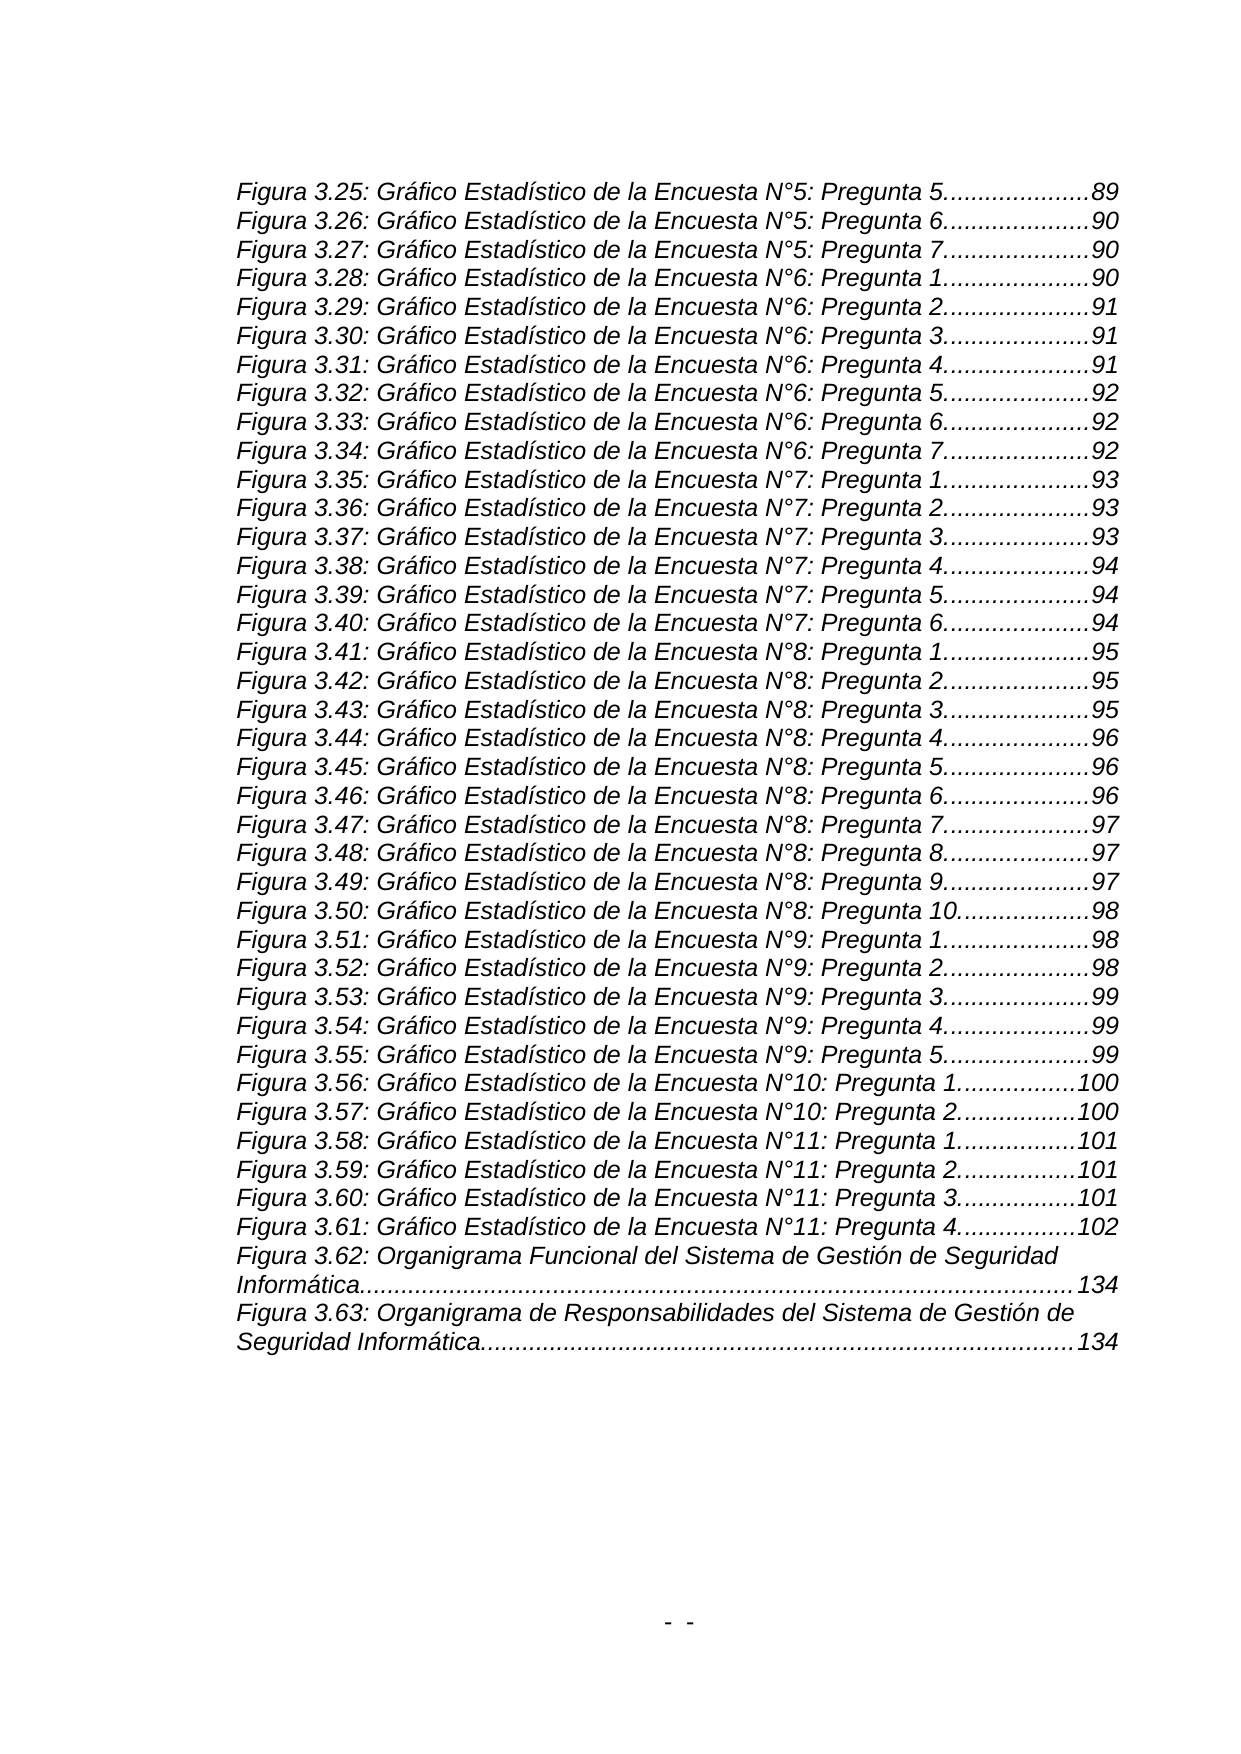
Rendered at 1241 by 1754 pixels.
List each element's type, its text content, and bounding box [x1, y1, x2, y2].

text Figura 3.28: Gráfico Estadístico de la Encuesta N°6: Pregunta 1. 90 [236, 263, 1122, 292]
text Figura 3.43: Gráfico Estadístico de la Encuesta N°8: Pregunta 3. 95 [236, 695, 1122, 723]
text Figura 3.36: Gráfico Estadístico de la Encuesta N°7: Pregunta 2. 93 [236, 493, 1122, 522]
text Figura 3.40: Gráfico Estadístico de la Encuesta N°7: Pregunta 6. 94 [236, 608, 1122, 637]
text Figura 3.54: Gráfico Estadístico de la Encuesta N°9: Pregunta 4. 99 [236, 1011, 1122, 1040]
text Figura 3.52: Gráfico Estadístico de la Encuesta N°9: Pregunta 2. 98 [236, 953, 1122, 982]
text Figura 3.55: Gráfico Estadístico de la Encuesta N°9: Pregunta 5. 99 [236, 1040, 1122, 1068]
text Figura 3.63: Organigrama de Responsabilidades del Sistema de Gestión de Seguridad Informática. 134 [236, 1298, 1122, 1356]
text Figura 3.32: Gráfico Estadístico de la Encuesta N°6: Pregunta 5. 92 [236, 378, 1122, 407]
text Figura 3.46: Gráfico Estadístico de la Encuesta N°8: Pregunta 6. 96 [236, 781, 1122, 810]
text Figura 3.35: Gráfico Estadístico de la Encuesta N°7: Pregunta 1. 93 [236, 465, 1122, 493]
text Figura 3.26: Gráfico Estadístico de la Encuesta N°5: Pregunta 6. 90 [236, 206, 1122, 235]
text Figura 3.41: Gráfico Estadístico de la Encuesta N°8: Pregunta 1. 95 [236, 637, 1122, 666]
text Figura 3.48: Gráfico Estadístico de la Encuesta N°8: Pregunta 8. 97 [236, 838, 1122, 867]
text Figura 3.45: Gráfico Estadístico de la Encuesta N°8: Pregunta 5. 96 [236, 752, 1122, 781]
text Figura 3.42: Gráfico Estadístico de la Encuesta N°8: Pregunta 2. 95 [236, 666, 1122, 695]
text Figura 3.51: Gráfico Estadístico de la Encuesta N°9: Pregunta 1. 98 [236, 925, 1122, 953]
text Figura 3.56: Gráfico Estadístico de la Encuesta N°10: Pregunta 1. 100 [236, 1068, 1122, 1097]
text Figura 3.50: Gráfico Estadístico de la Encuesta N°8: Pregunta 10. 98 [236, 896, 1122, 925]
text Figura 3.58: Gráfico Estadístico de la Encuesta N°11: Pregunta 1. 101 [236, 1126, 1122, 1155]
text Figura 3.49: Gráfico Estadístico de la Encuesta N°8: Pregunta 9. 97 [236, 867, 1122, 896]
text Figura 3.44: Gráfico Estadístico de la Encuesta N°8: Pregunta 4. 96 [236, 723, 1122, 752]
text Figura 3.34: Gráfico Estadístico de la Encuesta N°6: Pregunta 7. 92 [236, 436, 1122, 465]
text Figura 3.47: Gráfico Estadístico de la Encuesta N°8: Pregunta 7. 97 [236, 810, 1122, 838]
text Figura 3.37: Gráfico Estadístico de la Encuesta N°7: Pregunta 3. 93 [236, 522, 1122, 551]
text Figura 3.53: Gráfico Estadístico de la Encuesta N°9: Pregunta 3. 99 [236, 982, 1122, 1011]
text Figura 3.61: Gráfico Estadístico de la Encuesta N°11: Pregunta 4. 102 [236, 1212, 1122, 1241]
text Figura 3.29: Gráfico Estadístico de la Encuesta N°6: Pregunta 2. 91 [236, 292, 1122, 321]
text Figura 3.60: Gráfico Estadístico de la Encuesta N°11: Pregunta 3. 101 [236, 1183, 1122, 1212]
text Figura 3.33: Gráfico Estadístico de la Encuesta N°6: Pregunta 6. 92 [236, 407, 1122, 436]
text Figura 3.25: Gráfico Estadístico de la Encuesta N°5: Pregunta 5. 89 [236, 177, 1122, 206]
text Figura 3.59: Gráfico Estadístico de la Encuesta N°11: Pregunta 2. 101 [236, 1155, 1122, 1183]
text Figura 3.30: Gráfico Estadístico de la Encuesta N°6: Pregunta 3. 91 [236, 321, 1122, 350]
text Figura 3.57: Gráfico Estadístico de la Encuesta N°10: Pregunta 2. 100 [236, 1097, 1122, 1126]
text Figura 3.31: Gráfico Estadístico de la Encuesta N°6: Pregunta 4. 91 [236, 350, 1122, 378]
text Figura 3.39: Gráfico Estadístico de la Encuesta N°7: Pregunta 5. 94 [236, 580, 1122, 608]
text Figura 3.62: Organigrama Funcional del Sistema de Gestión de Seguridad Informática. 134 [236, 1241, 1122, 1298]
text Figura 3.27: Gráfico Estadístico de la Encuesta N°5: Pregunta 7. 90 [236, 235, 1122, 263]
text Figura 3.38: Gráfico Estadístico de la Encuesta N°7: Pregunta 4. 94 [236, 551, 1122, 580]
